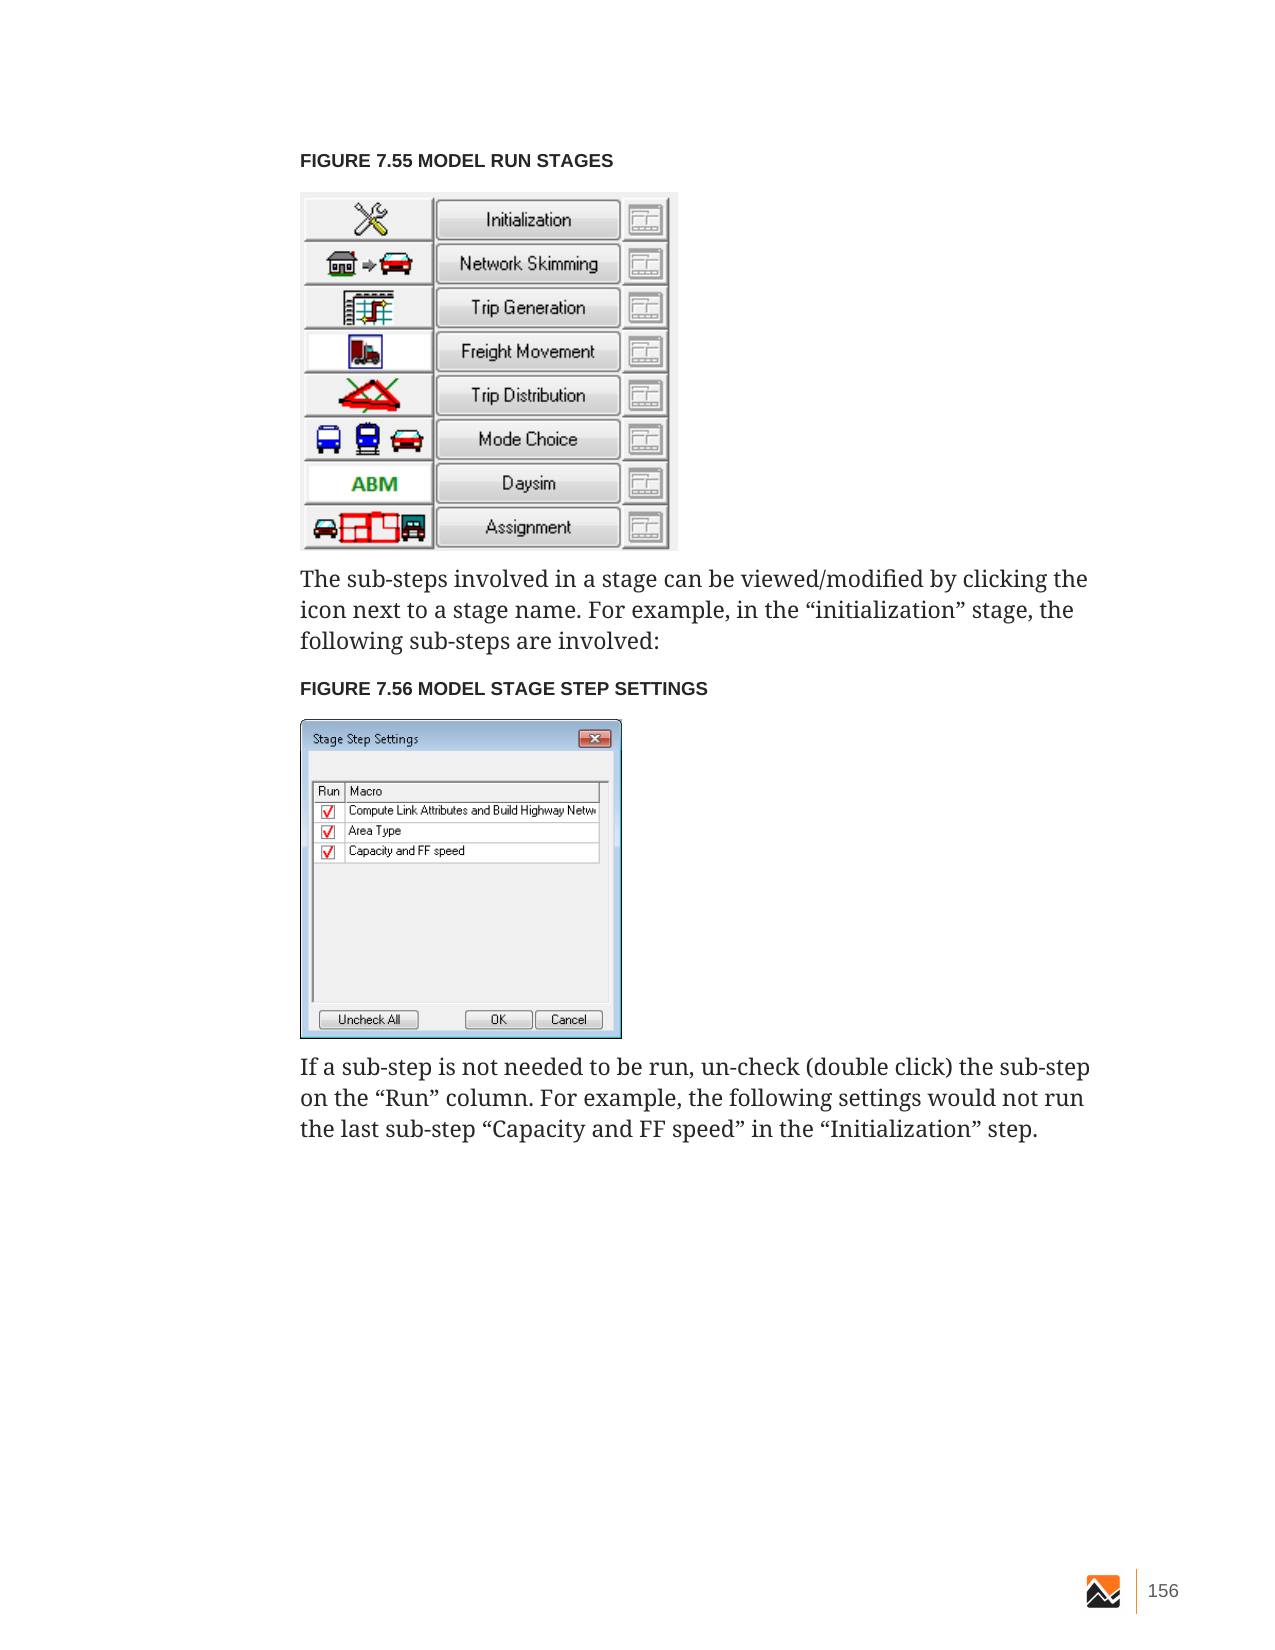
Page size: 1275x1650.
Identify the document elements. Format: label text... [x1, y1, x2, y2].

text Figure . Model Run Stages [300, 150, 1125, 172]
text The sub-steps involved in a stage can be viewed/modified by clicking the icon next to a stage name. For example, in the “initialization” stage, the following sub-steps are involved: [300, 563, 1125, 656]
text Figure . Model Stage Step Settings [300, 677, 1125, 699]
picture [300, 192, 679, 551]
picture [1080, 1568, 1125, 1614]
text If a sub-step is not needed to be run, un-check (double click) the sub-step on the “Run” column. For example, the following settings would not run the last sub-step “Capacity and FF speed” in the “Initialization” step. [300, 1051, 1125, 1145]
picture [300, 719, 622, 1039]
